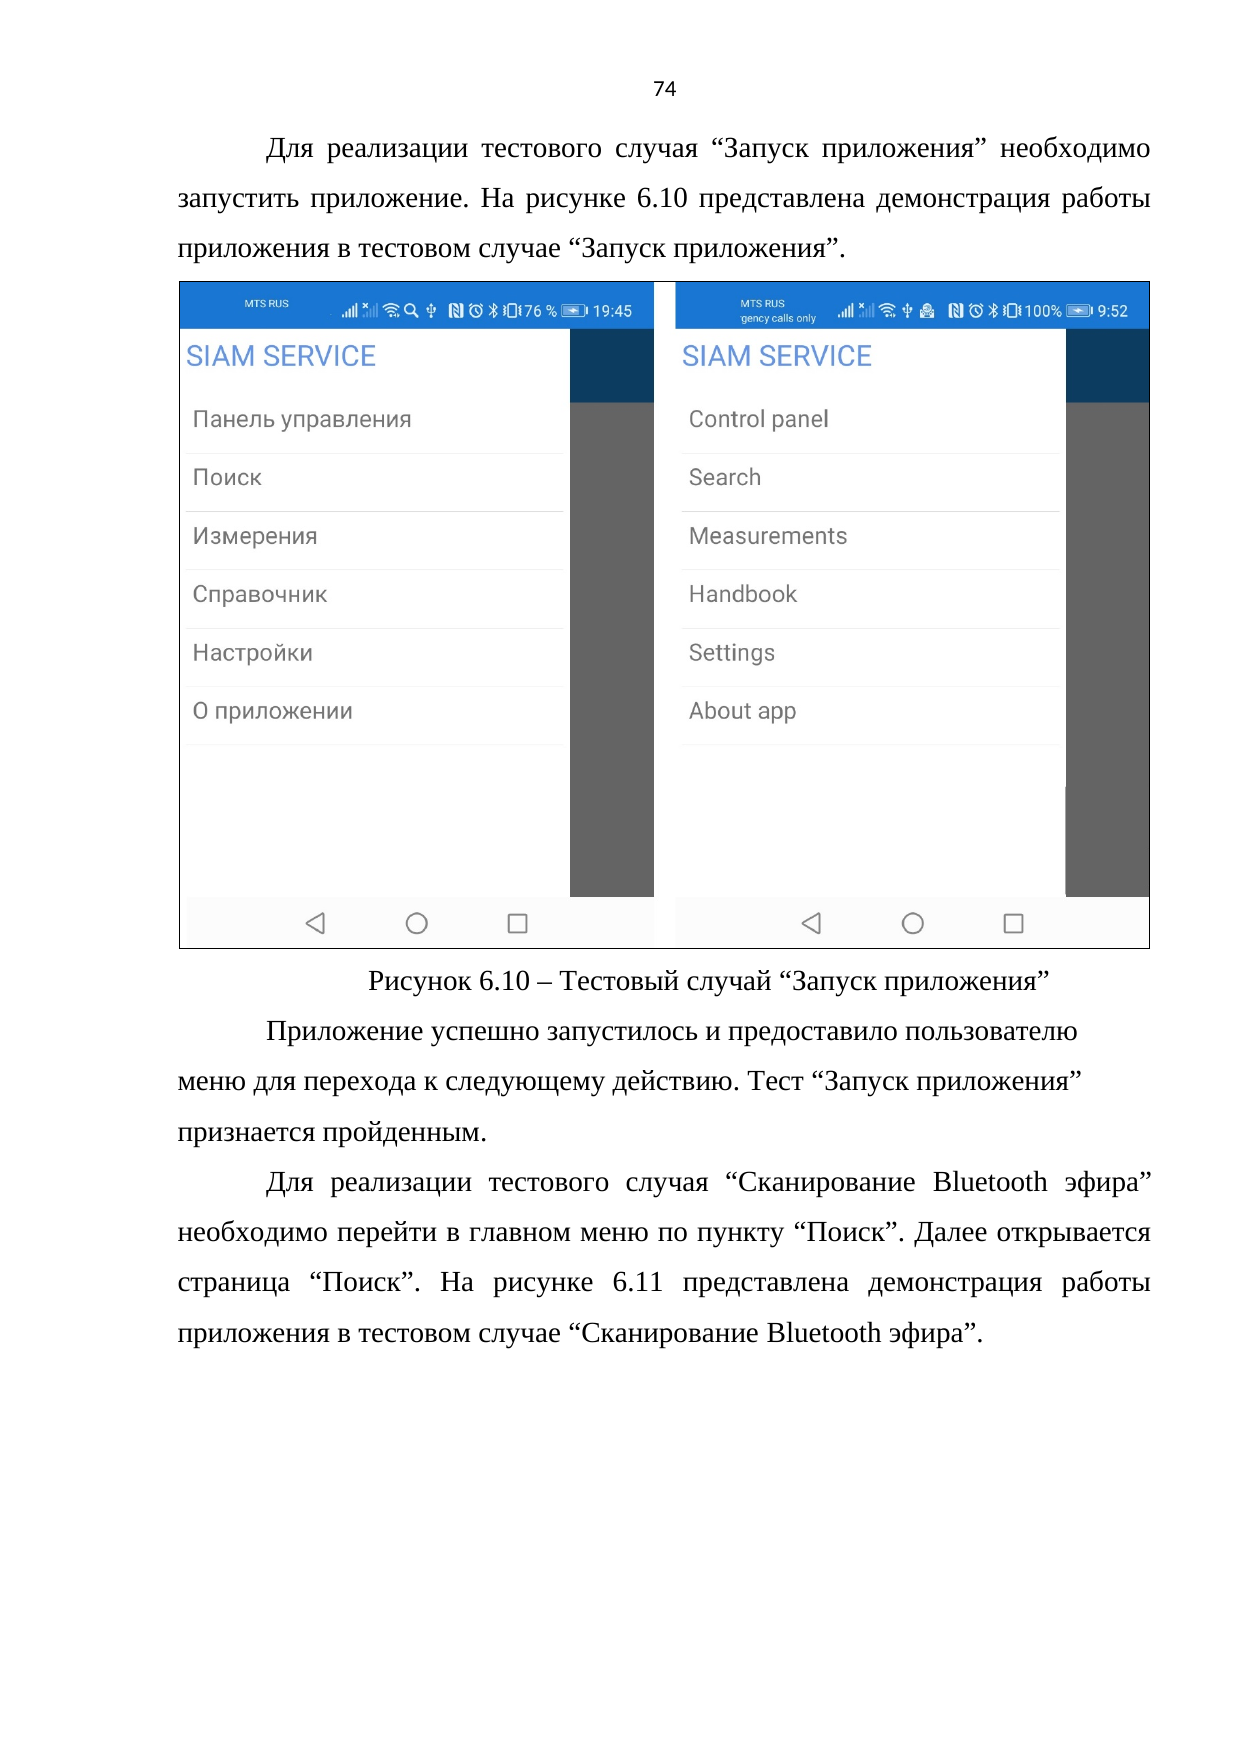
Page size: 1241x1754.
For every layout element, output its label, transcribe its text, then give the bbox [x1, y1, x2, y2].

text Для реализации тестового случая “Запуск приложения” необходимо запустить приложение. На рисунке 6.10 представлена демонстрация работы приложения в тестовом случае “Запуск приложения”. [177, 130, 1152, 264]
list Приложение успешно запустилось и предоставило пользователю меню для перехода к следующему действию. Тест “Запуск приложения” признается пройденным. [177, 1013, 1152, 1147]
picture [180, 282, 1149, 948]
list Рисунок 6.10 – Тестовый случай “Запуск приложения” [177, 963, 1152, 996]
text Для реализации тестового случая “Сканирование Bluetooth эфира” необходимо перейти в главном меню по пункту “Поиск”. Далее открывается страница “Поиск”. На рисунке 6.11 представлена демонстрация работы приложения в тестовом случае “Сканирование Bluetooth эфира”. [177, 1164, 1152, 1348]
